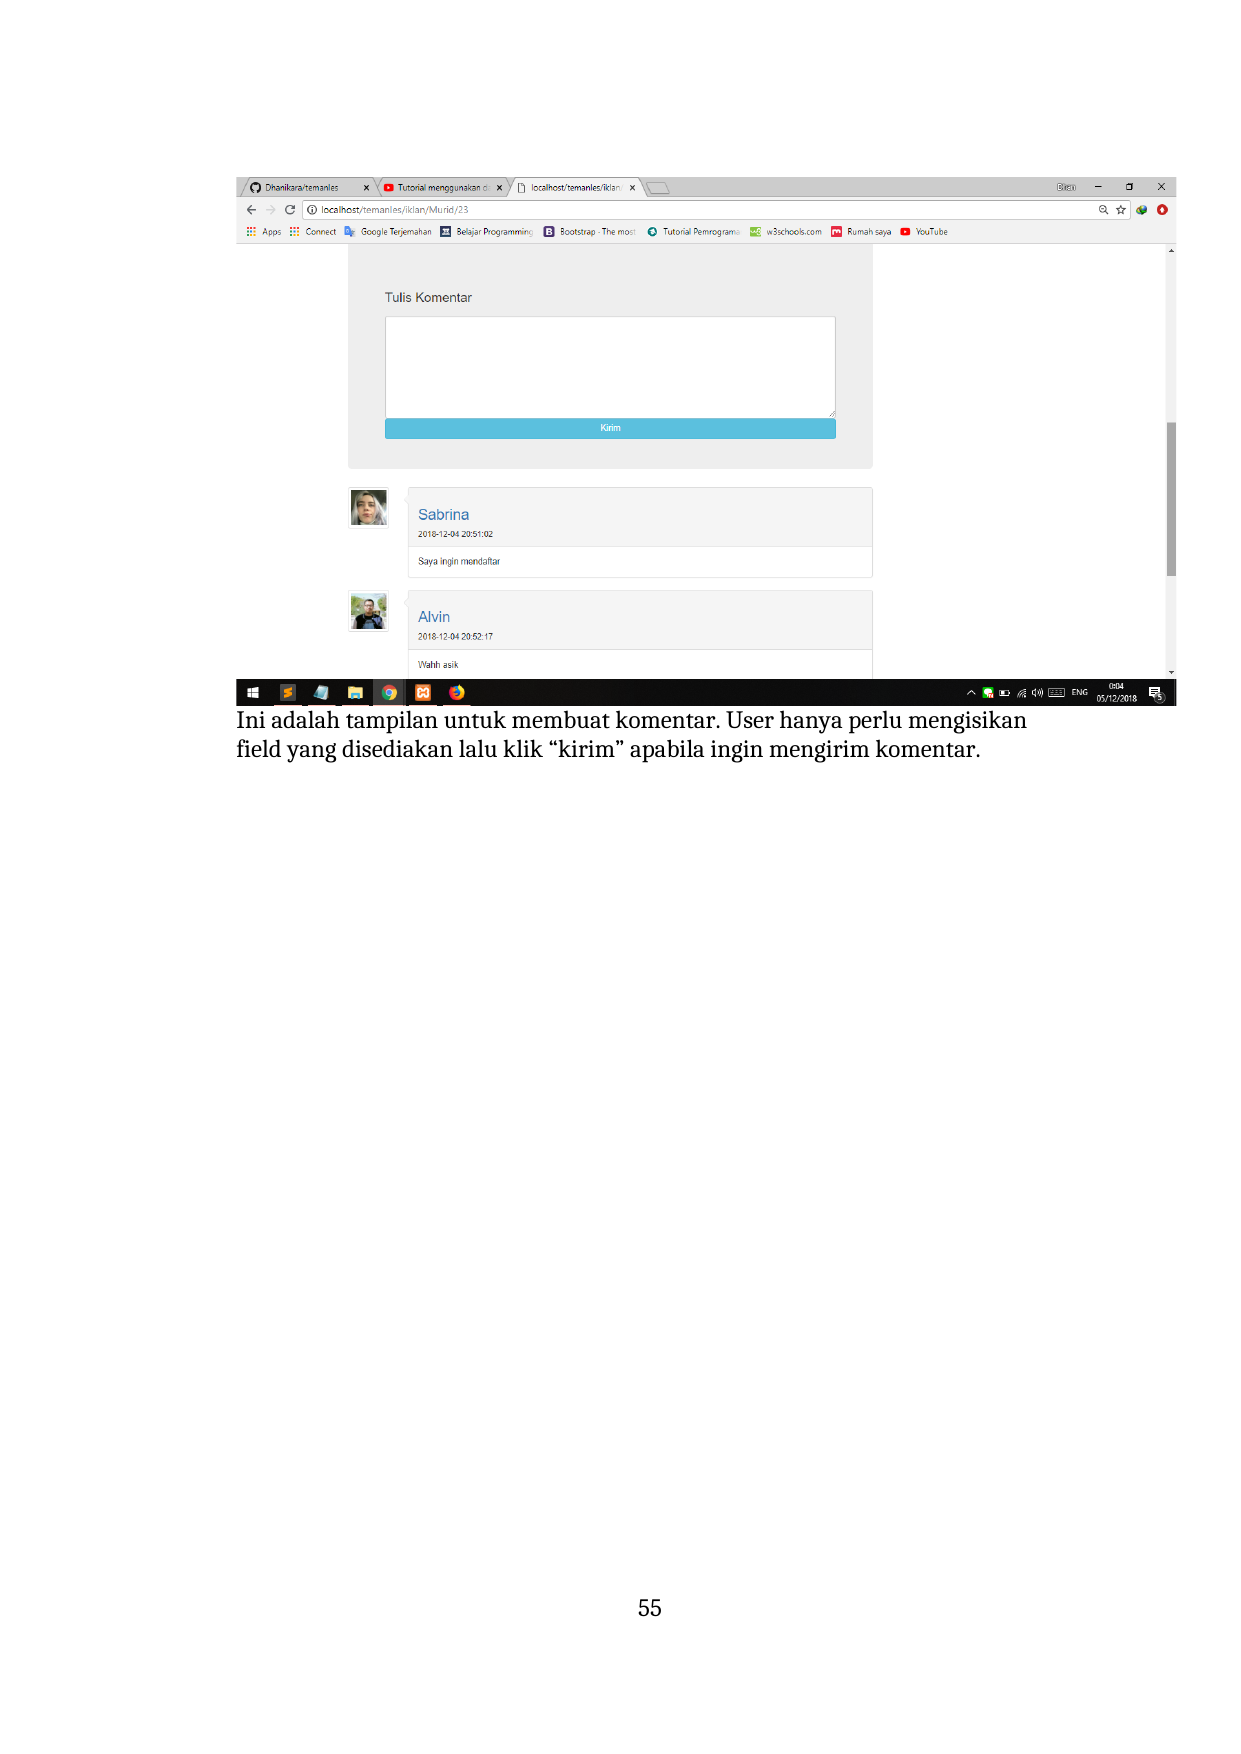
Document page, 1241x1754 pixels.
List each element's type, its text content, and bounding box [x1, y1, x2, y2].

picture [236, 177, 1177, 706]
text Ini adalah tampilan untuk membuat komentar. User hanya perlu mengisikan field yang disediakan lalu klik “kirim” apabila ingin mengirim komentar. [236, 706, 1063, 763]
